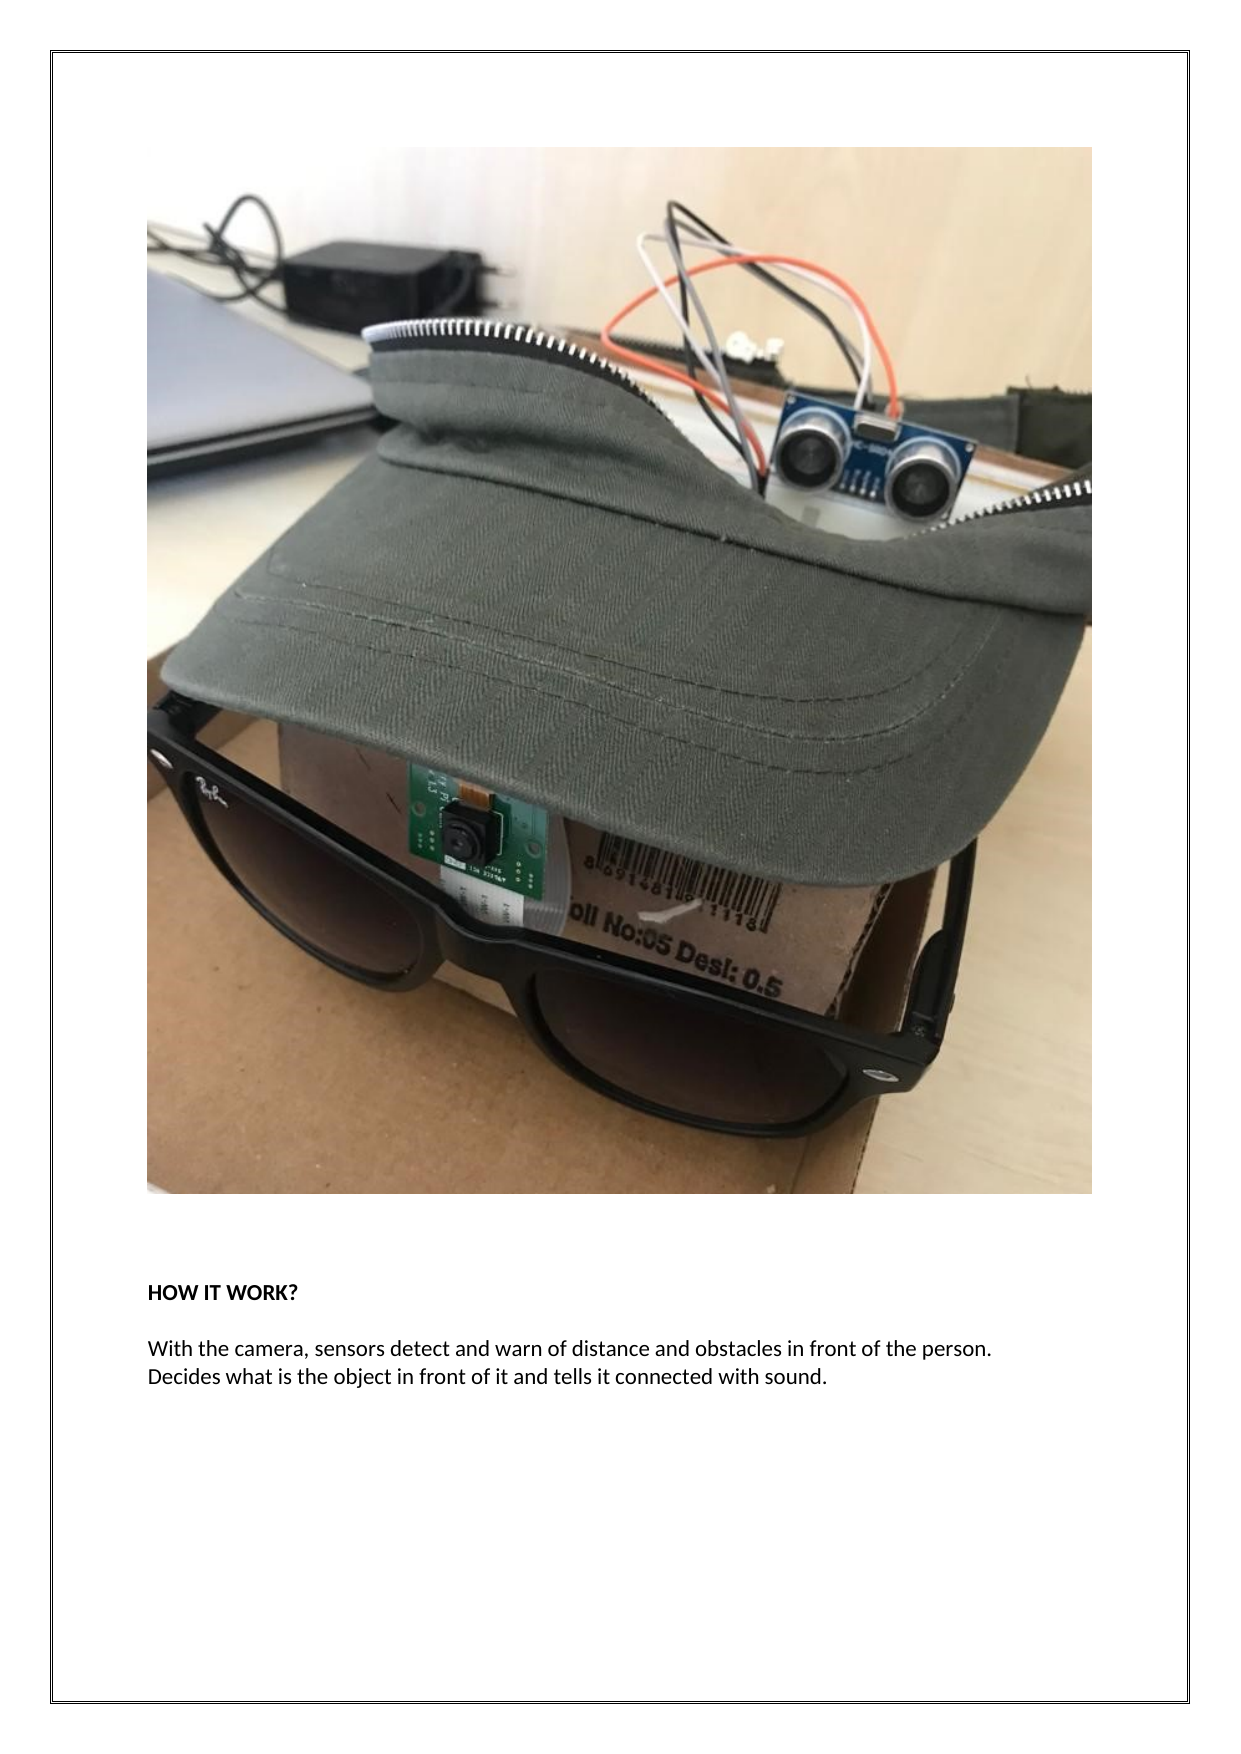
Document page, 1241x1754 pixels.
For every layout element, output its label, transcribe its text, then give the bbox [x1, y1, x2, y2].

picture [147, 147, 1092, 1194]
text With the camera, sensors detect and warn of distance and obstacles in front of the person. [148, 1334, 1093, 1362]
text HOW IT WORK? [148, 1278, 1093, 1306]
text Decides what is the object in front of it and tells it connected with sound. [148, 1362, 1093, 1390]
